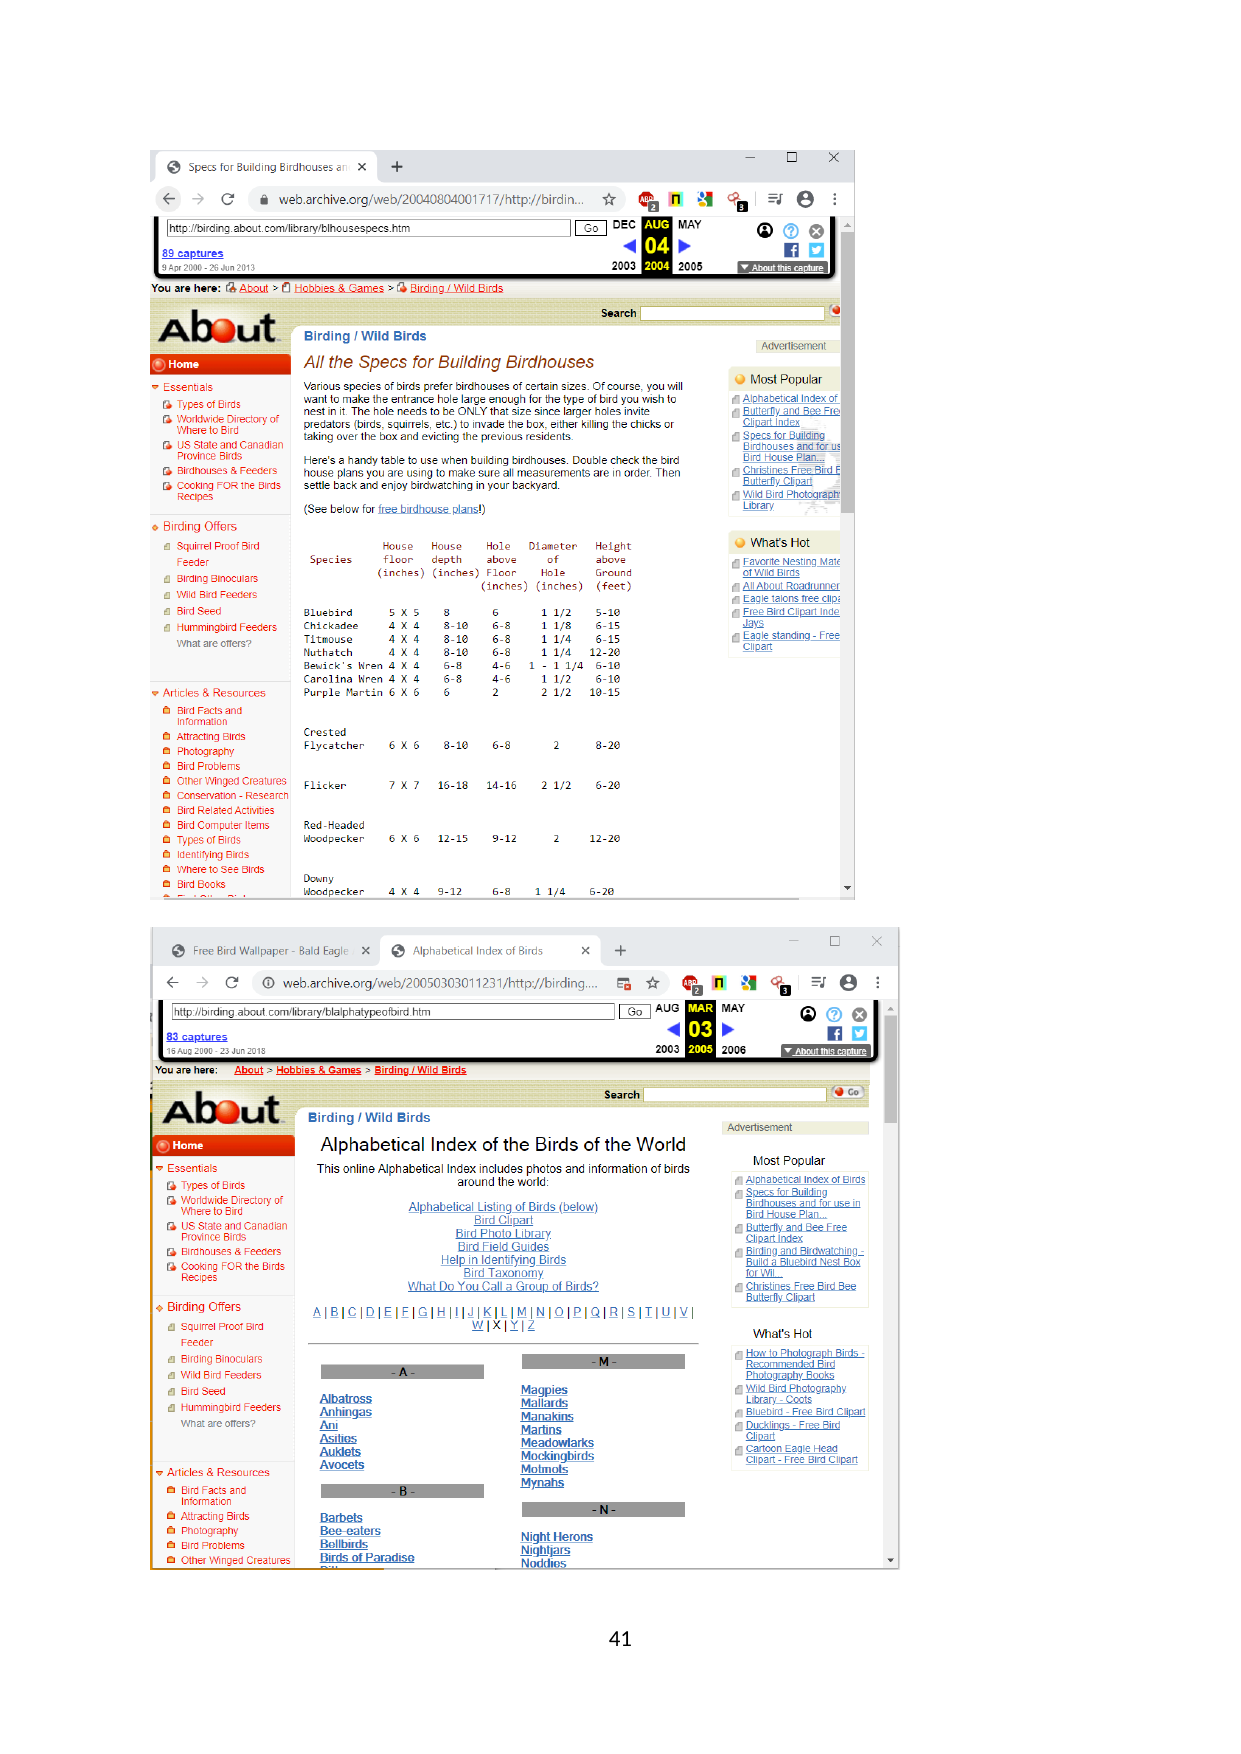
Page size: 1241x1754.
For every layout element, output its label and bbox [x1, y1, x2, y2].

picture [150, 150, 855, 900]
picture [150, 927, 901, 1570]
